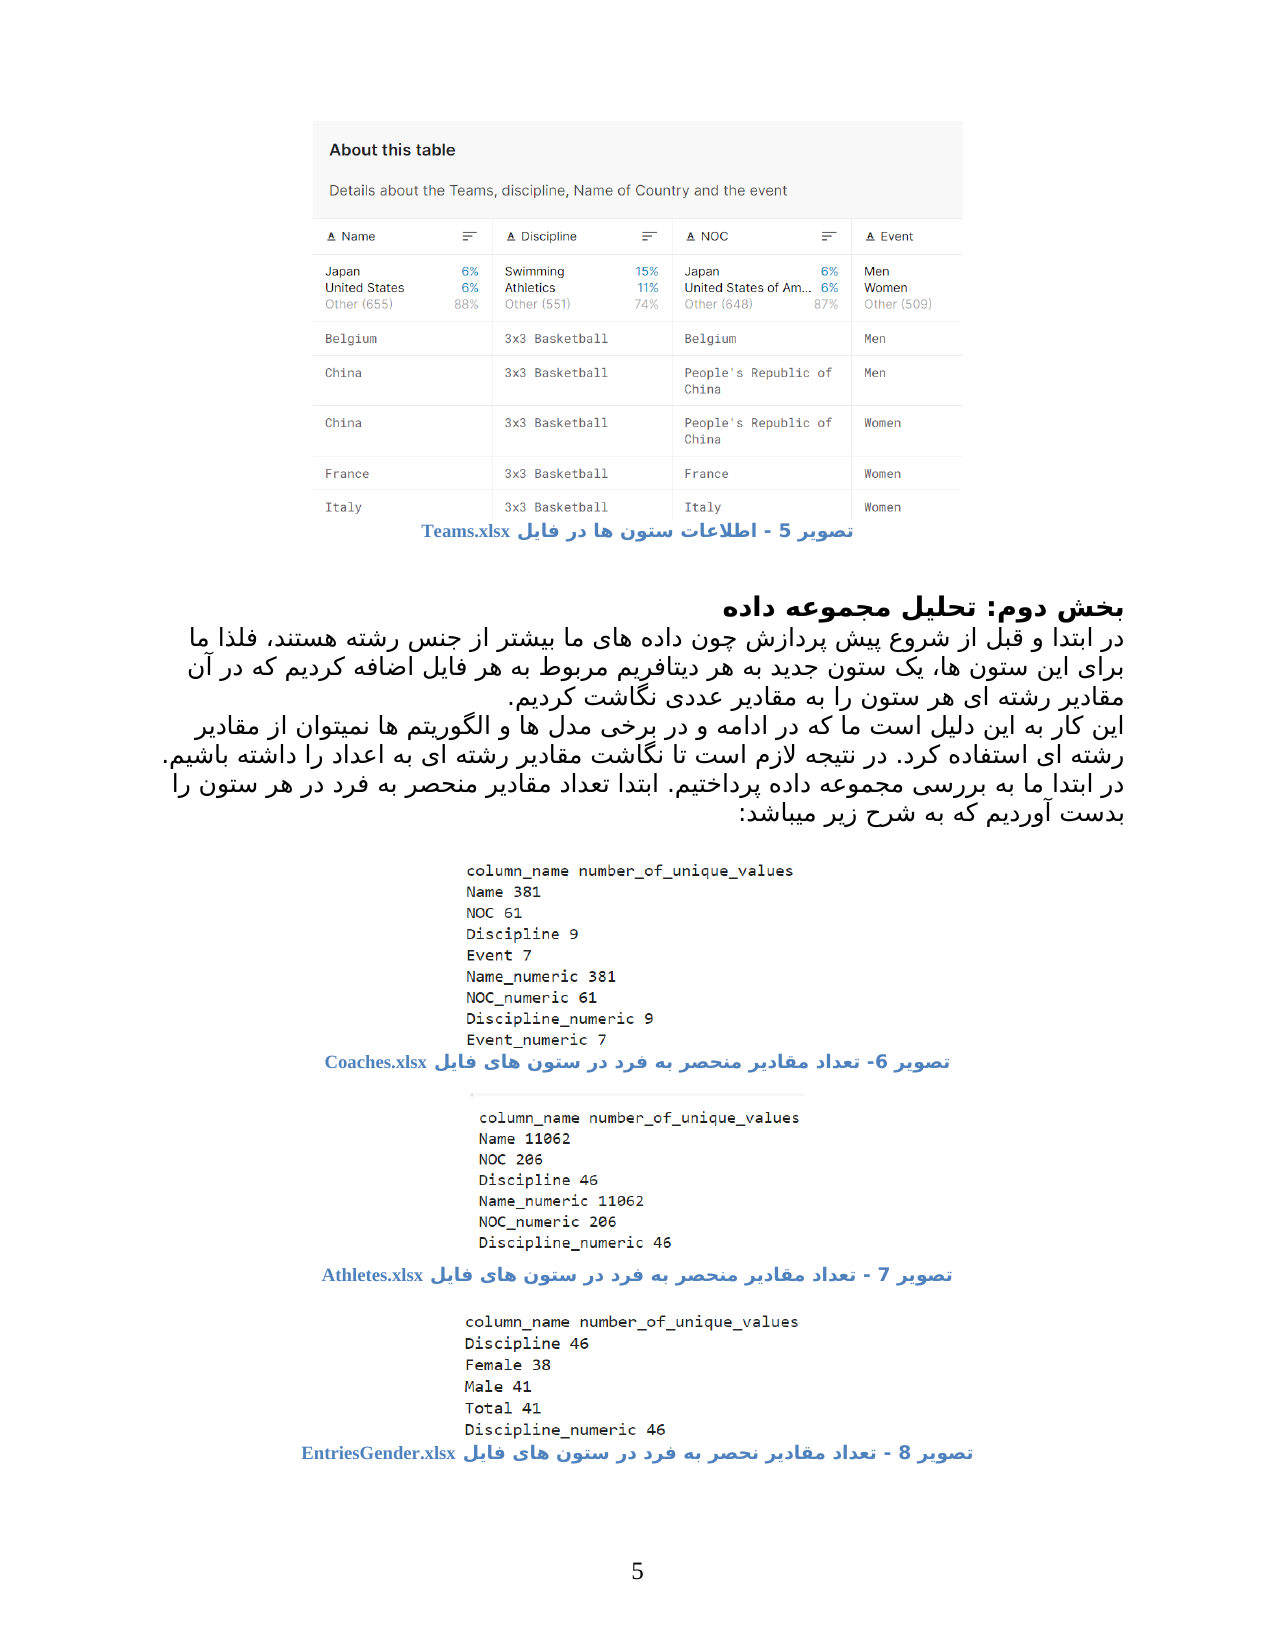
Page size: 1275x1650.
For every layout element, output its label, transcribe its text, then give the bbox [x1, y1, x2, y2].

picture [470, 1093, 804, 1264]
text در ابتدا ما به بررسی مجموعه داده پرداختیم. ابتدا تعداد مقادیر منحصر به فرد در هر ستون را بدست آوردیم که به شرح زیر میباشد: [150, 769, 1125, 827]
picture [463, 856, 811, 1052]
text تصویر 6- تعداد مقادیر منحصر به فرد در ستون های فایل Coaches.xlsx [150, 1051, 1125, 1073]
text در ابتدا و قبل از شروع پیش پردازش چون داده های ما بیشتر از جنس رشته هستند، فلذا ما برای این ستون ها، یک ستون جدید به هر دیتافریم مربوط به هر فایل اضافه کردیم که در آن مقادیر رشته ای هر ستون را به مقادیر عددی نگاشت کردیم. [150, 623, 1125, 711]
picture [312, 121, 963, 520]
subtitle بخش دوم: تحلیل مجموعه داده [150, 592, 1125, 623]
text تصویر 5 - اطلاعات ستون ها در فایل Teams.xlsx [150, 520, 1125, 542]
text این کار به این دلیل است ما که در ادامه و در برخی مدل ها و الگوریتم ها نمیتوان از مقادیر رشته ای استفاده کرد. در نتیجه لازم است تا نگاشت مقادیر رشته ای به اعداد را داشته باشیم. [150, 711, 1125, 769]
text تصویر 8 - تعداد مقادیر نحصر به فرد در ستون های فایل EntriesGender.xlsx [150, 1442, 1125, 1464]
text تصویر 7 - تعداد مقادیر منحصر به فرد در ستون های فایل Athletes.xlsx [150, 1263, 1125, 1285]
picture [459, 1306, 815, 1443]
